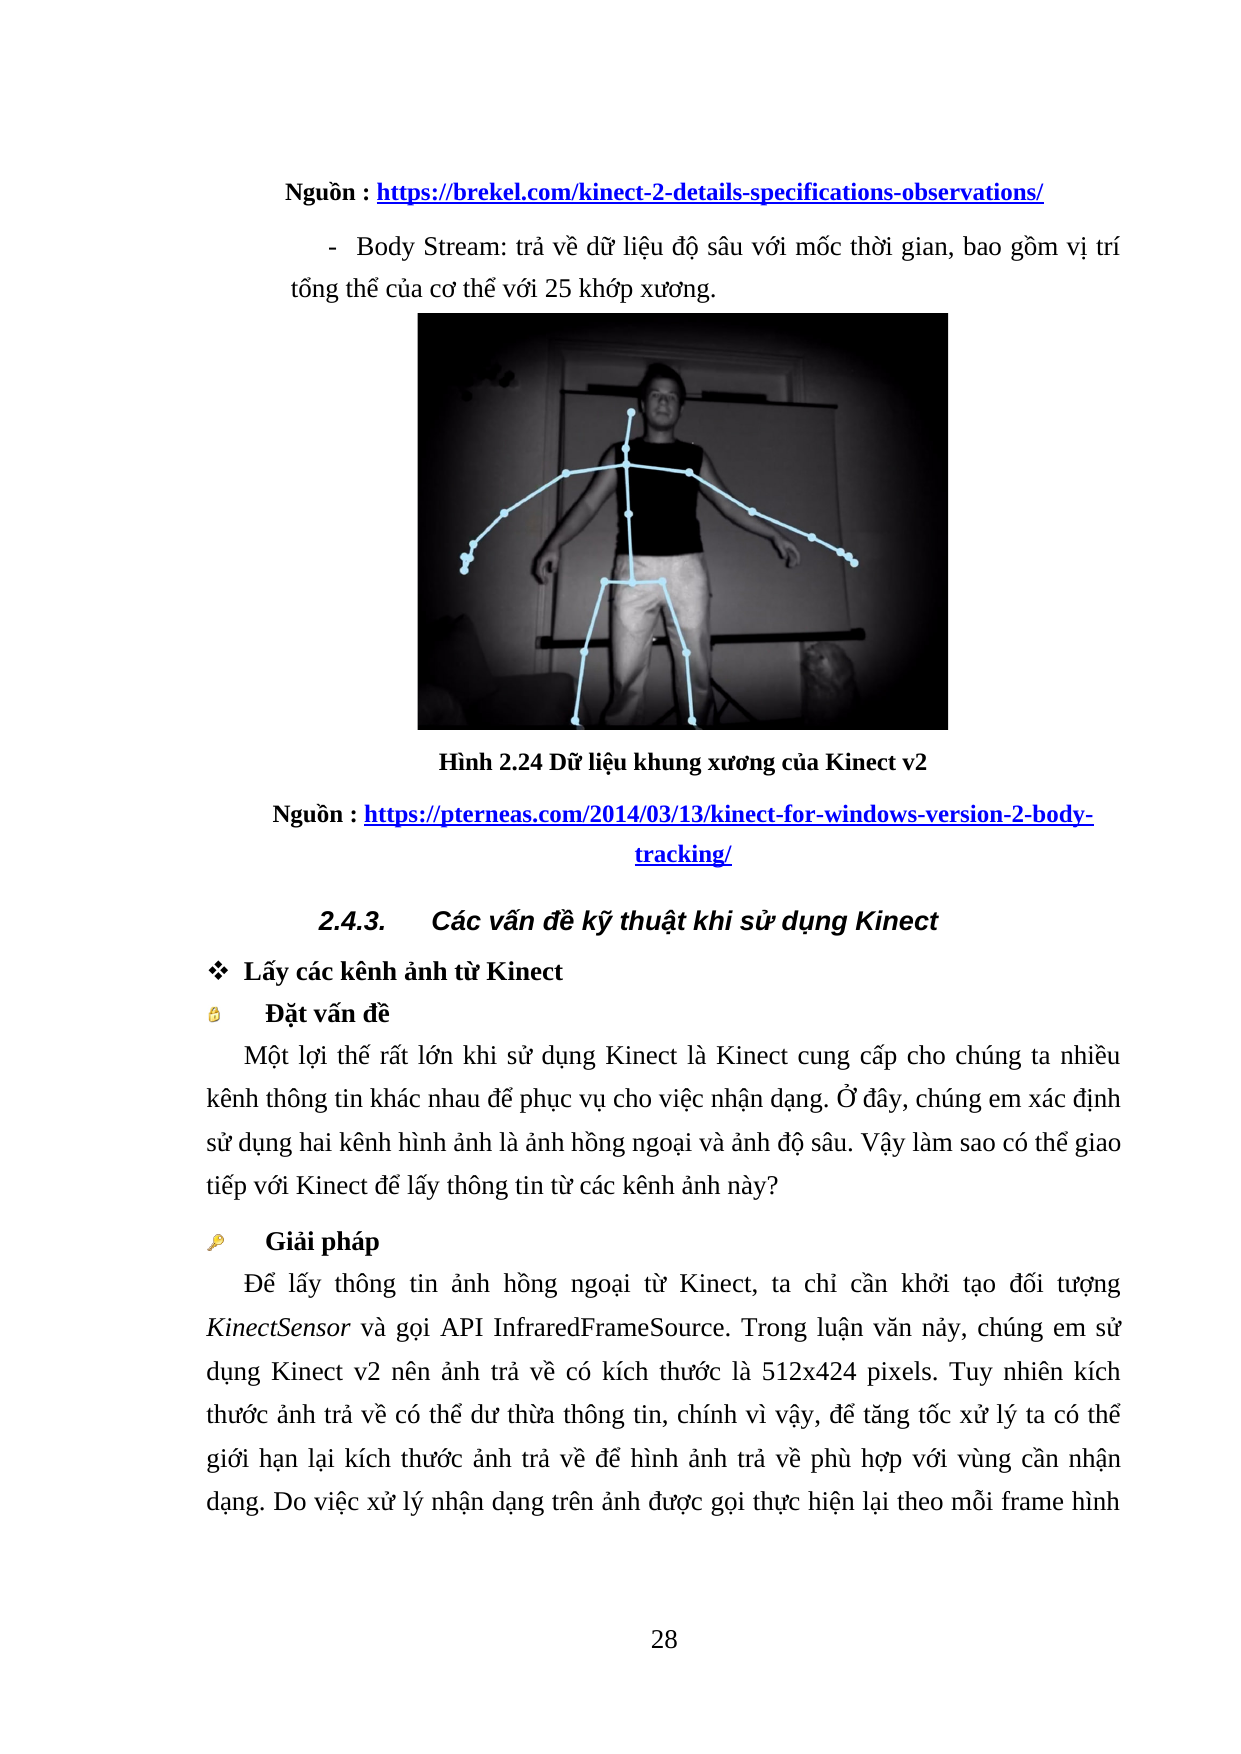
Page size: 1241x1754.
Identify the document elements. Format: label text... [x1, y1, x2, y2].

text Hình 2.15 Dữ liệu khung xương của Kinect v2 [244, 747, 1122, 775]
subtitle Các vấn đề kỹ thuật khi sử dụng Kinect [281, 905, 1122, 936]
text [206, 1267, 1122, 1516]
text Đặt vấn đề [206, 997, 1122, 1028]
text Nguồn : https://brekel.com/kinect-2-details-specifications-observations/ [206, 177, 1122, 206]
picture [417, 313, 949, 730]
text Lấy các kênh ảnh từ Kinect [206, 955, 1122, 986]
text Giải pháp [206, 1226, 1122, 1257]
text Một lợi thế rất lớn khi sử dụng Kinect là Kinect cung cấp cho chúng ta nhiều kênh thông tin khác nhau để phục vụ cho việc nhận dạng. Ở đây, chúng em xác định sử dụng hai kênh hình ảnh là ảnh hồng ngoại và ảnh độ sâu. Vậy làm sao có thể giao tiếp với Kinect để lấy thông tin từ các kênh ảnh này? [206, 1039, 1122, 1201]
text Body Stream: trả về dữ liệu độ sâu với mốc thời gian, bao gồm vị trí tổng thể của cơ thể với 25 khớp xương. [291, 230, 1122, 303]
picture [207, 1005, 221, 1023]
picture [207, 1234, 224, 1251]
text Nguồn : https://pterneas.com/2014/03/13/kinect-for-windows-version-2-body-tracking/ [244, 799, 1122, 868]
